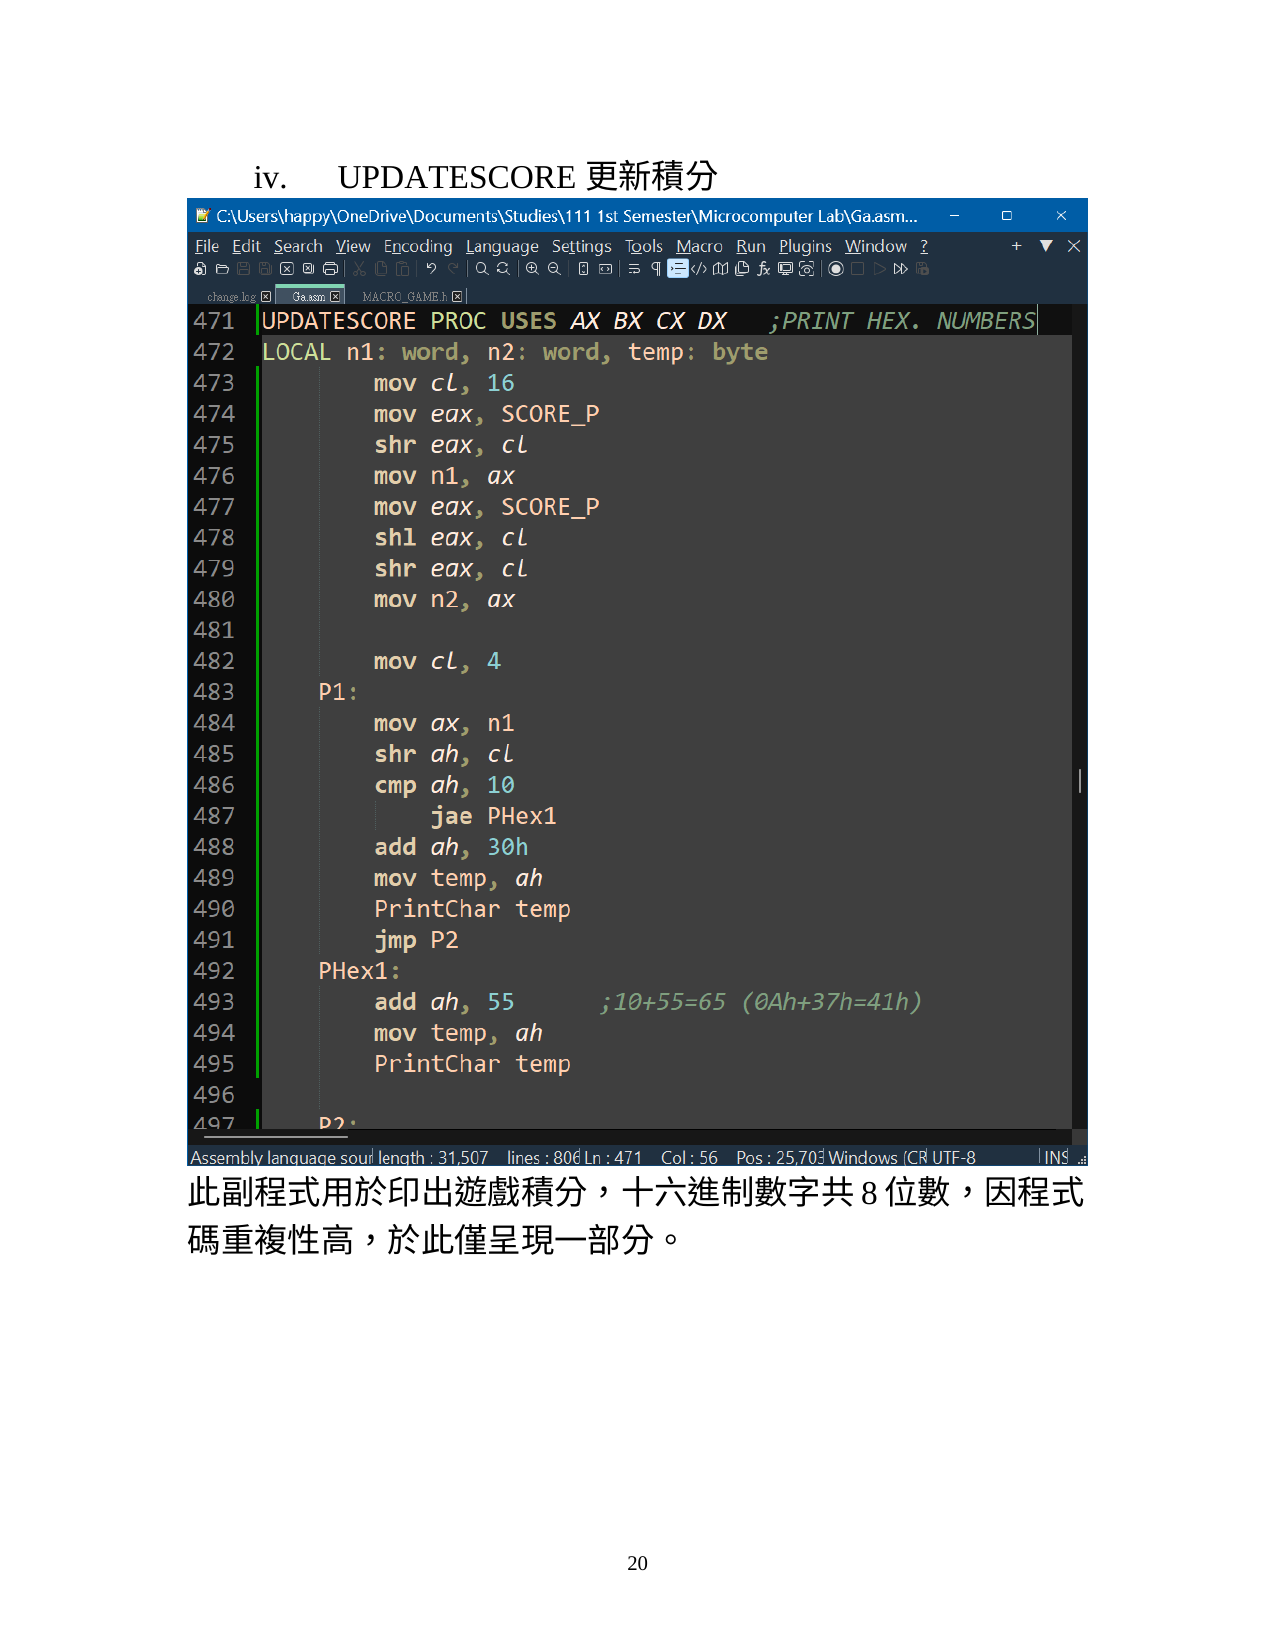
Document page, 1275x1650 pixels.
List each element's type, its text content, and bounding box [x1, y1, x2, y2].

picture [187, 198, 1088, 1166]
text 此副程式用於印出遊戲積分，十六進制數字共8位數，因程式碼重複性高，於此僅呈現一部分。 [187, 1166, 1087, 1262]
list UPDATESCORE 更新積分 [287, 150, 1087, 198]
